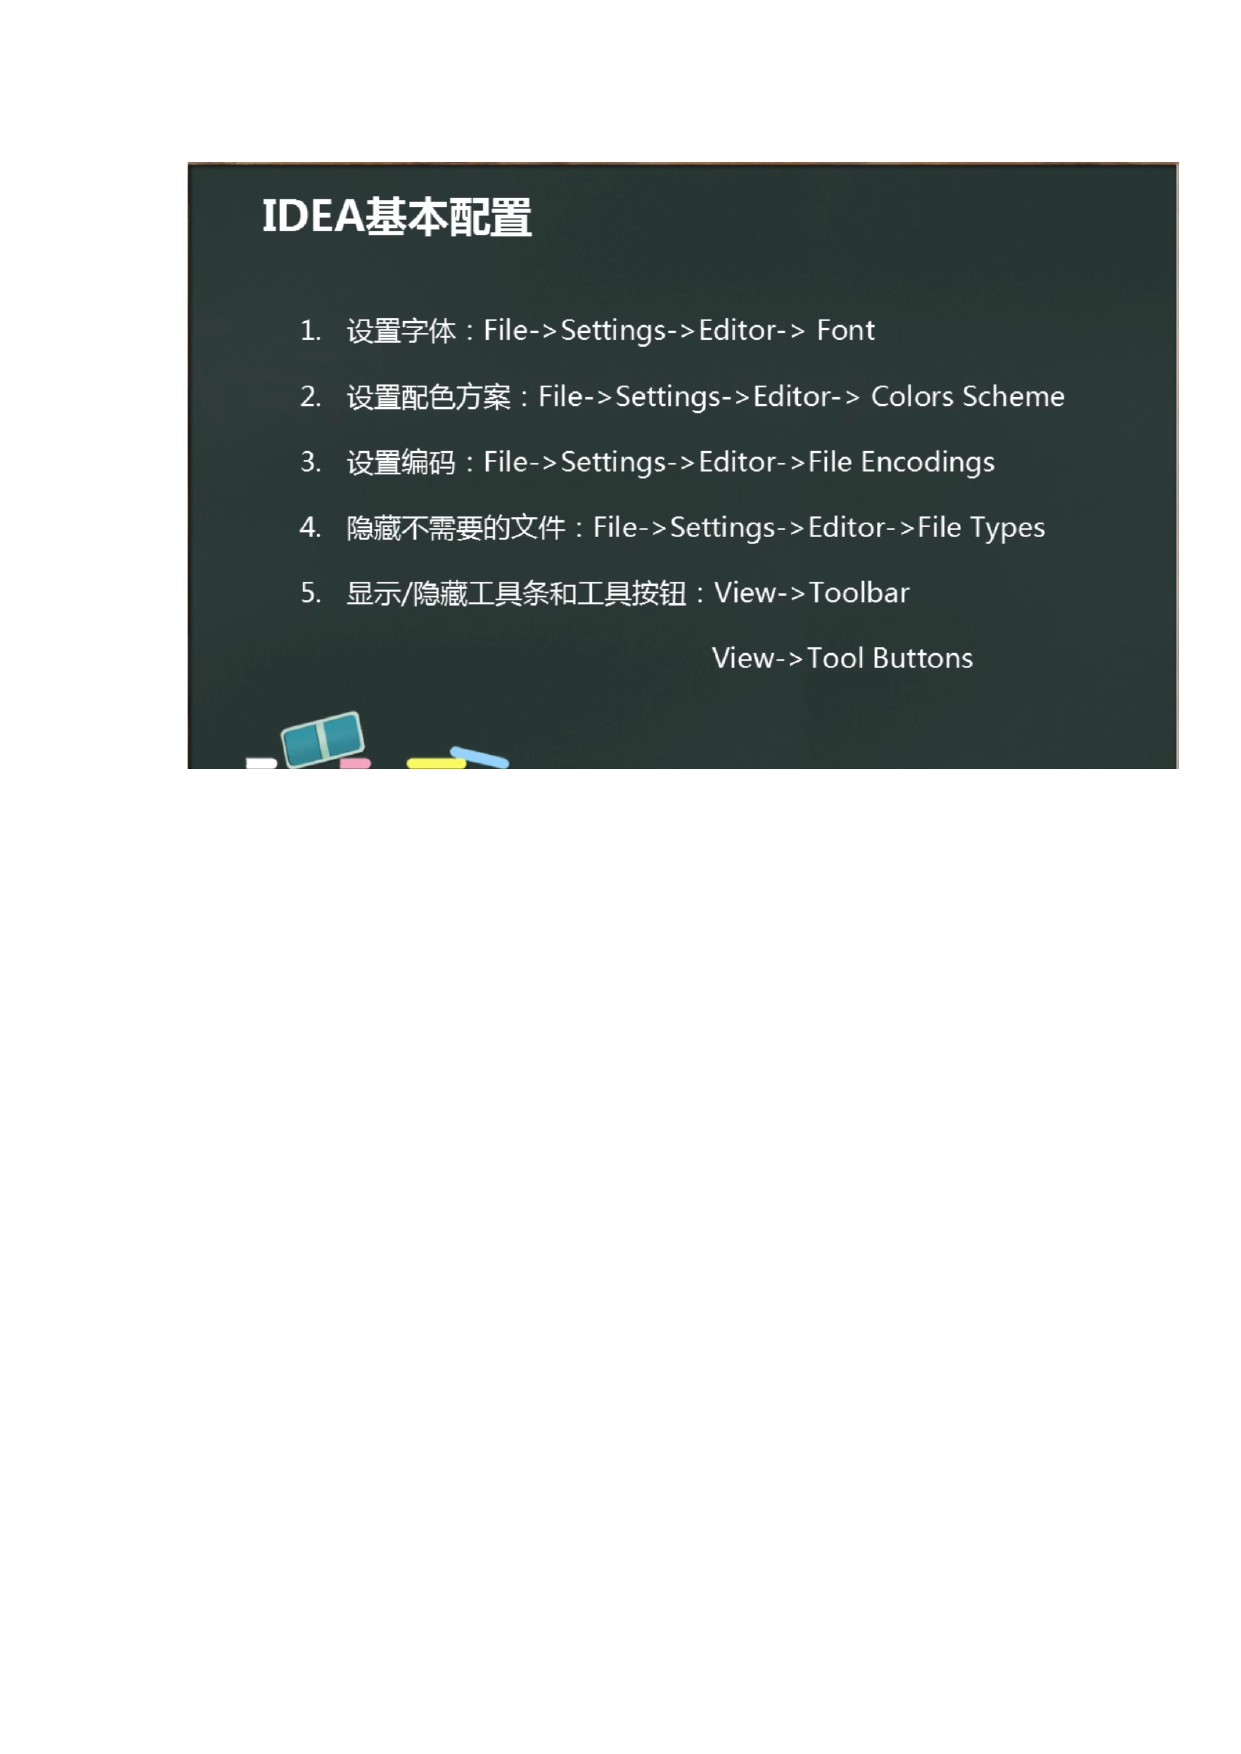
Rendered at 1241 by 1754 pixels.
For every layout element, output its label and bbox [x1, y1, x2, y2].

picture [187, 162, 1179, 769]
